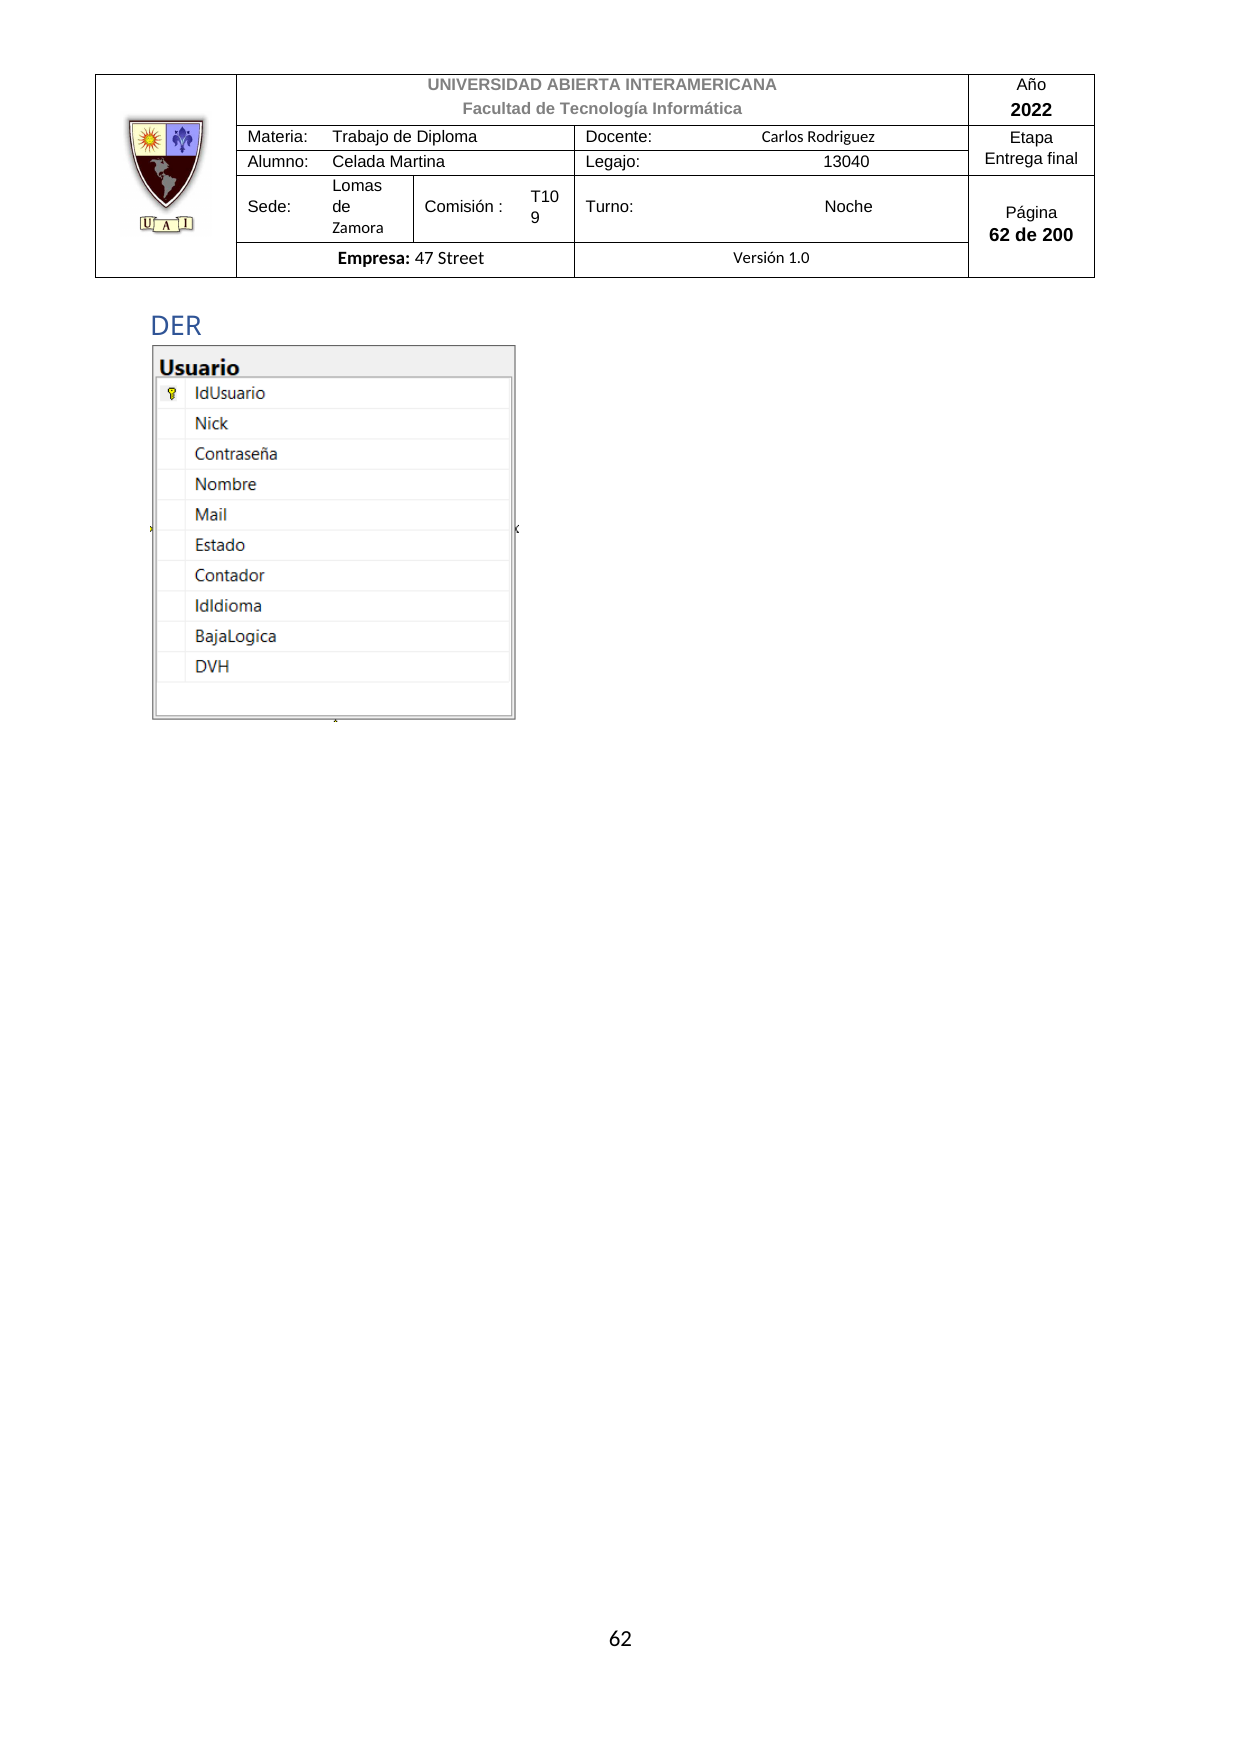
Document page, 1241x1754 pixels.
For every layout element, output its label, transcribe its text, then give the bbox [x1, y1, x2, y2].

picture [120, 111, 212, 237]
picture [150, 345, 519, 722]
subtitle DER [150, 306, 1090, 343]
